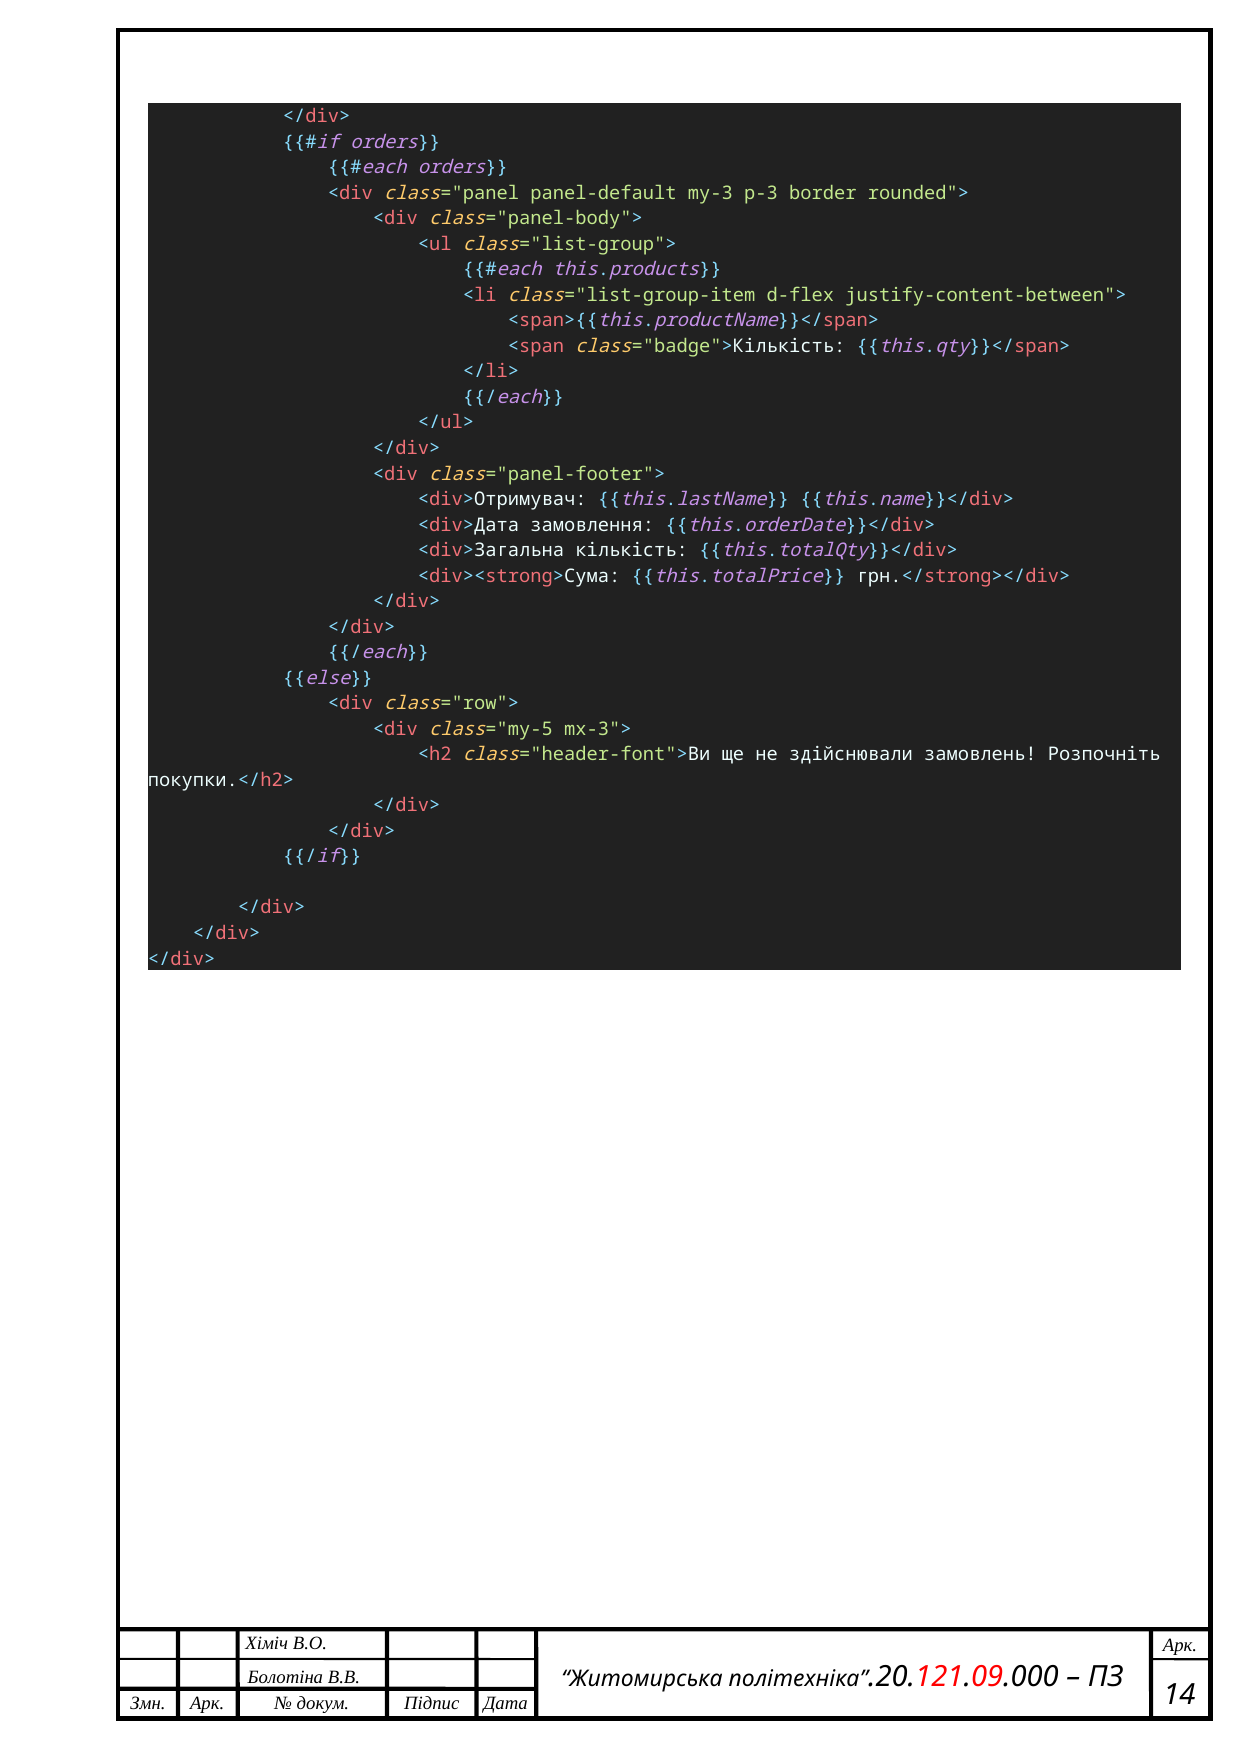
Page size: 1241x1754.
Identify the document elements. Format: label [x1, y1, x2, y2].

text [148, 103, 1181, 970]
